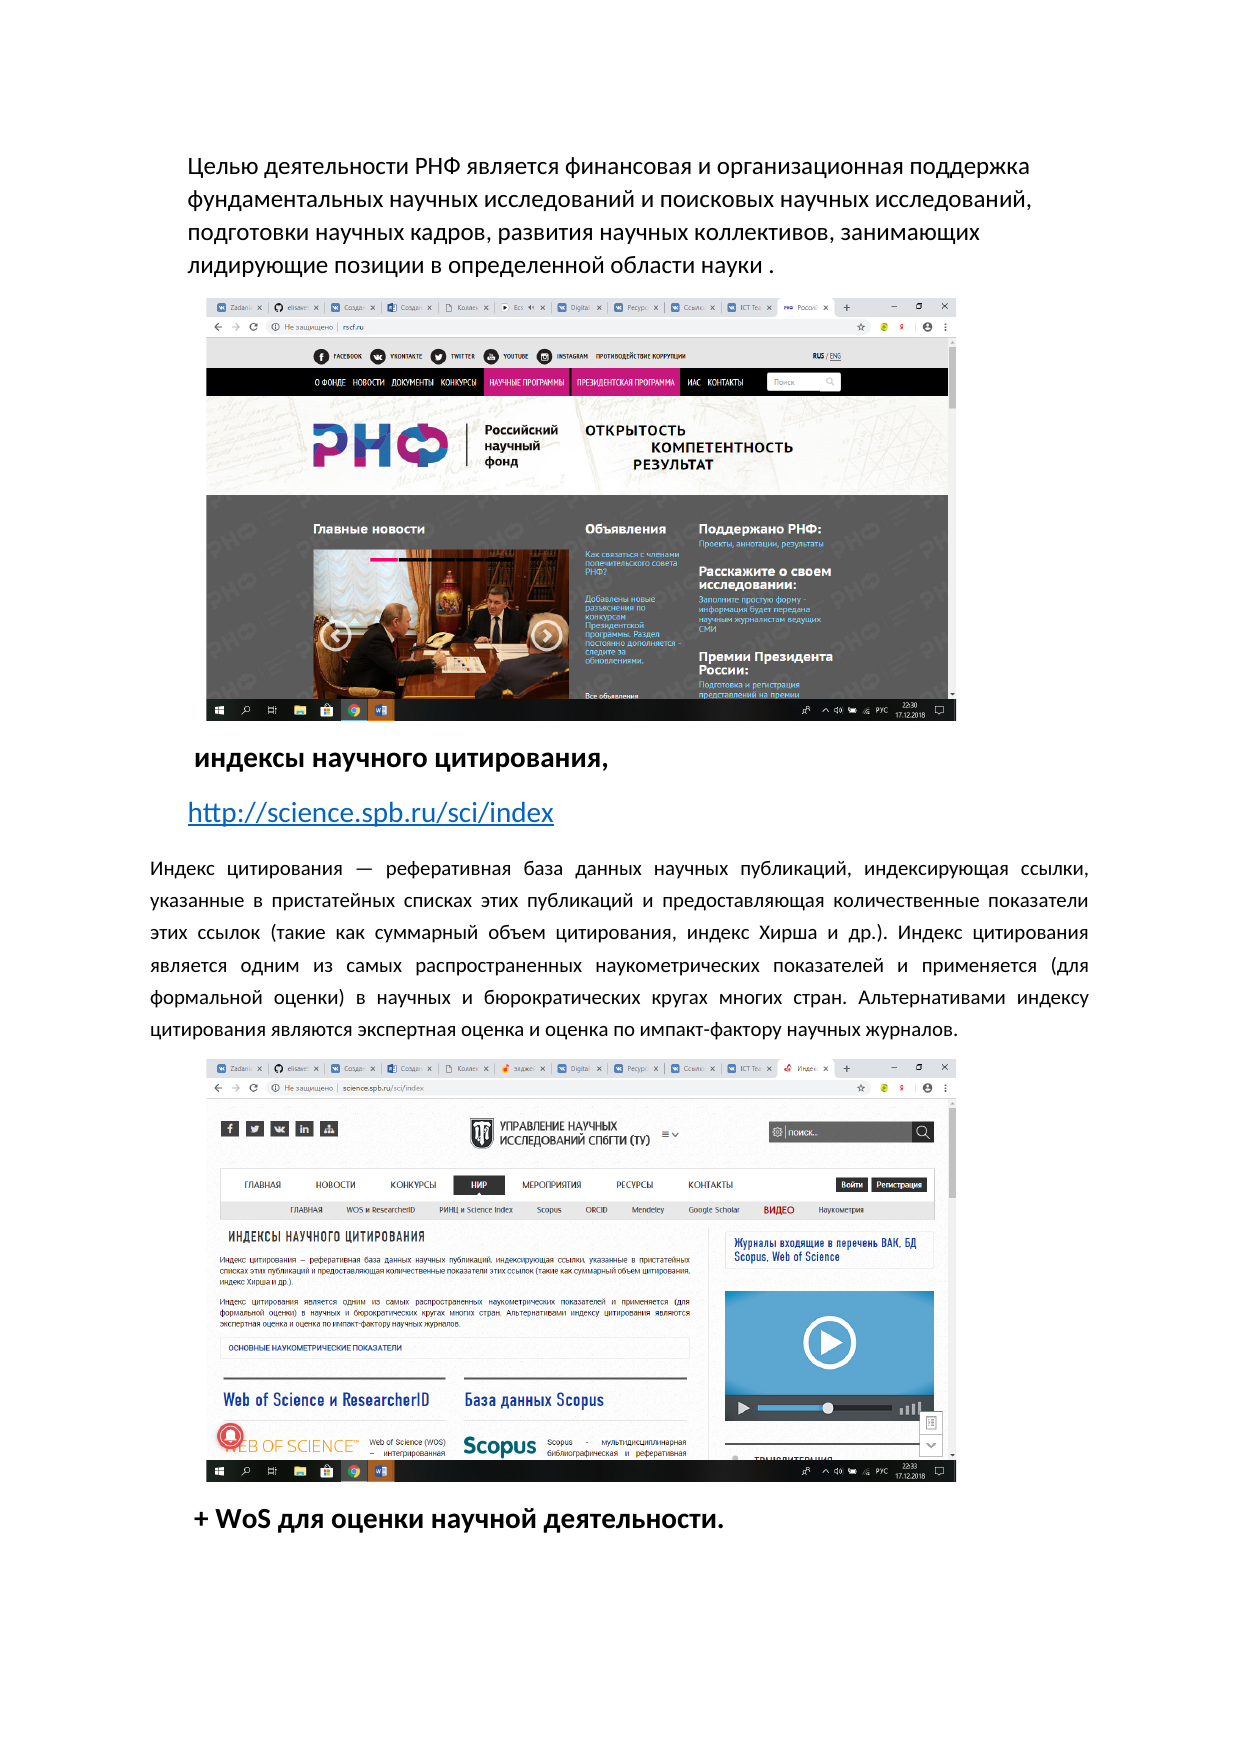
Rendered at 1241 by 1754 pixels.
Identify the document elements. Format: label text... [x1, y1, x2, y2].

text индексы научного цитирования, [187, 739, 1090, 775]
text + WoS для оценки научной деятельности. [187, 1500, 1090, 1536]
text Индекс цитирования — реферативная база данных научных публикаций, индексирующая ссылки, указанные в пристатейных списках этих публикаций и предоставляющая количественные показатели этих ссылок (такие как суммарный объем цитирования, индекс Хирша и др.). Индекс цитирования является одним из самых распространенных наукометрических показателей и применяется (для формальной оценки) в научных и бюрократических кругах многих стран. Альтернативами индексу цитирования являются экспертная оценка и оценка по импакт-фактору научных журналов. [150, 849, 1090, 1043]
text http://science.spb.ru/sci/index [187, 794, 1090, 830]
text Целью деятельности РНФ является финансовая и организационная поддержка фундаментальных научных исследований и поисковых научных исследований, подготовки научных кадров, развития научных коллективов, занимающих лидирующие позиции в определенной области науки . [187, 150, 1090, 279]
